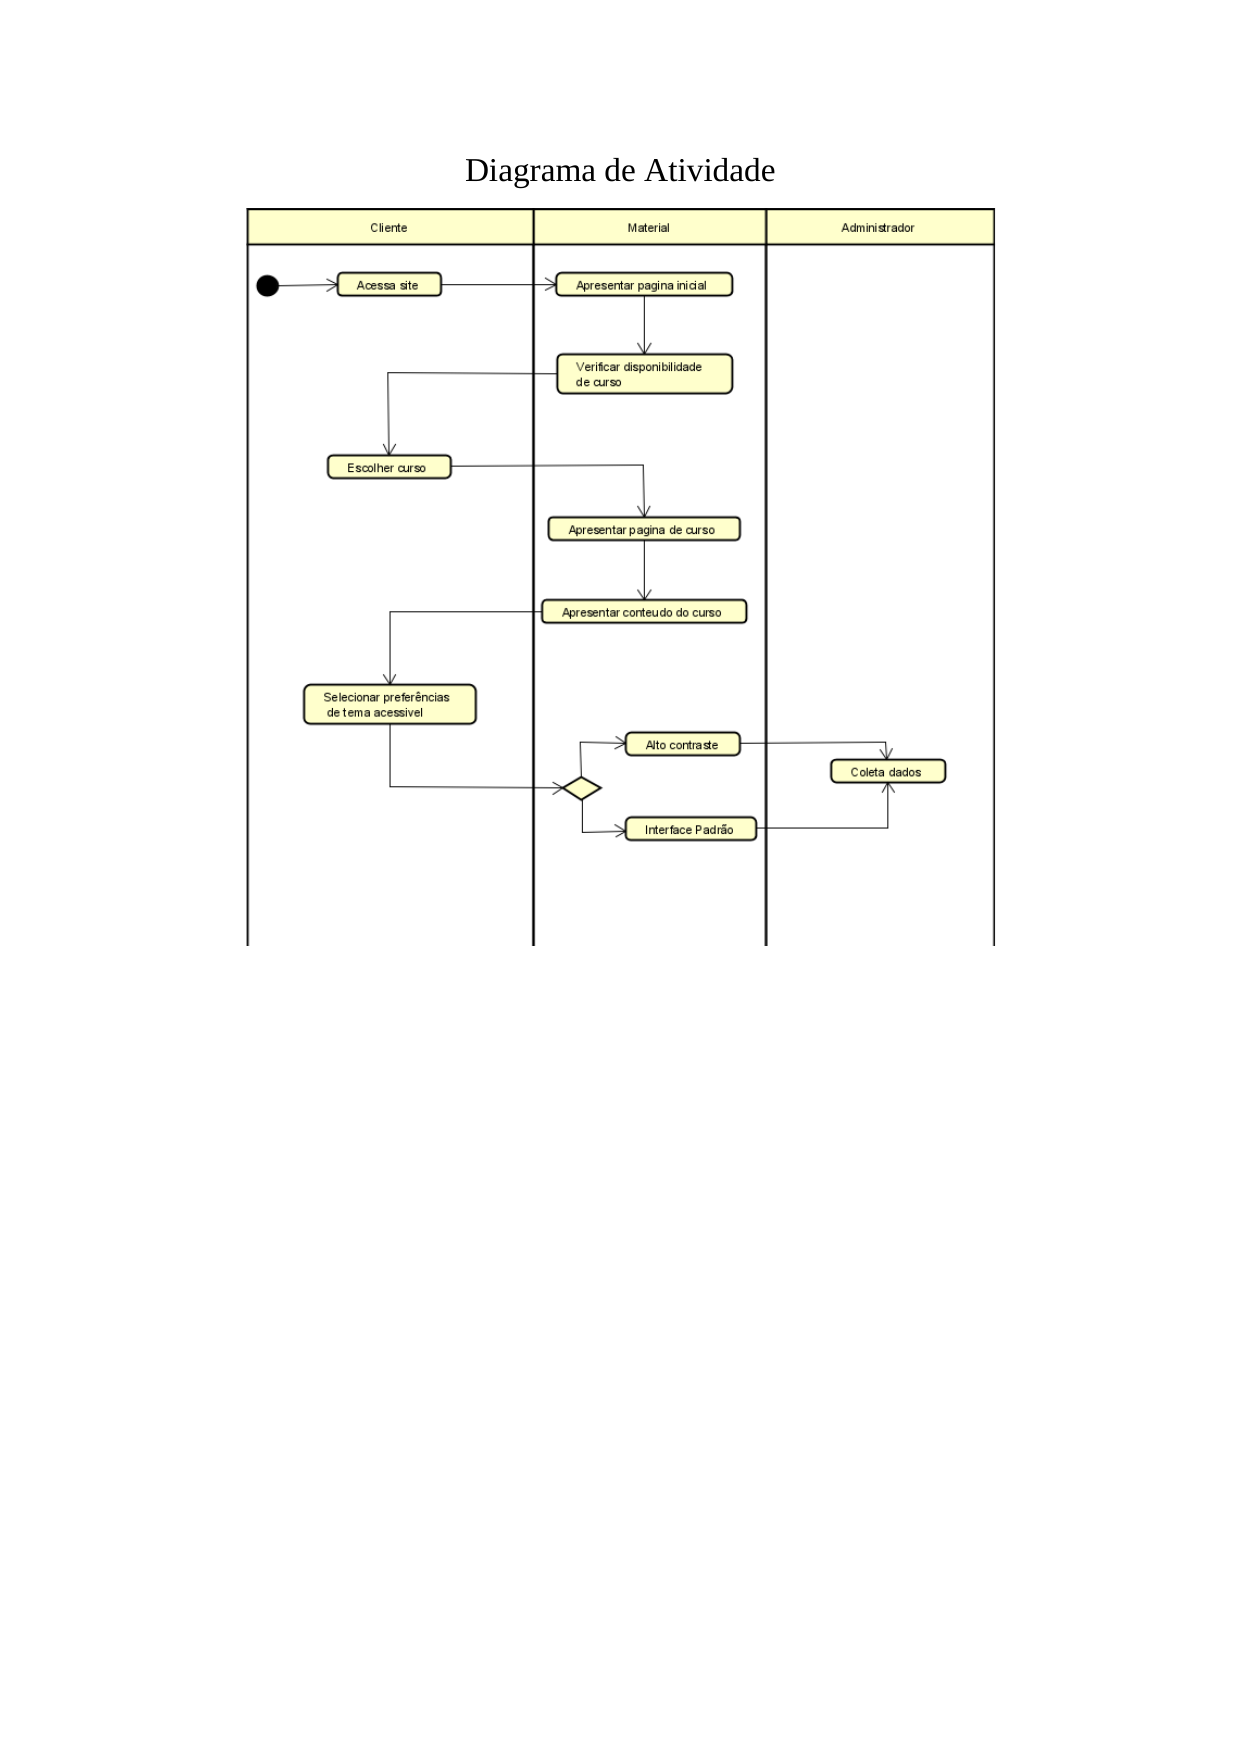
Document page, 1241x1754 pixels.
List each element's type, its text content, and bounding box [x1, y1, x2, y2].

text Diagrama de Atividade [150, 150, 1090, 188]
